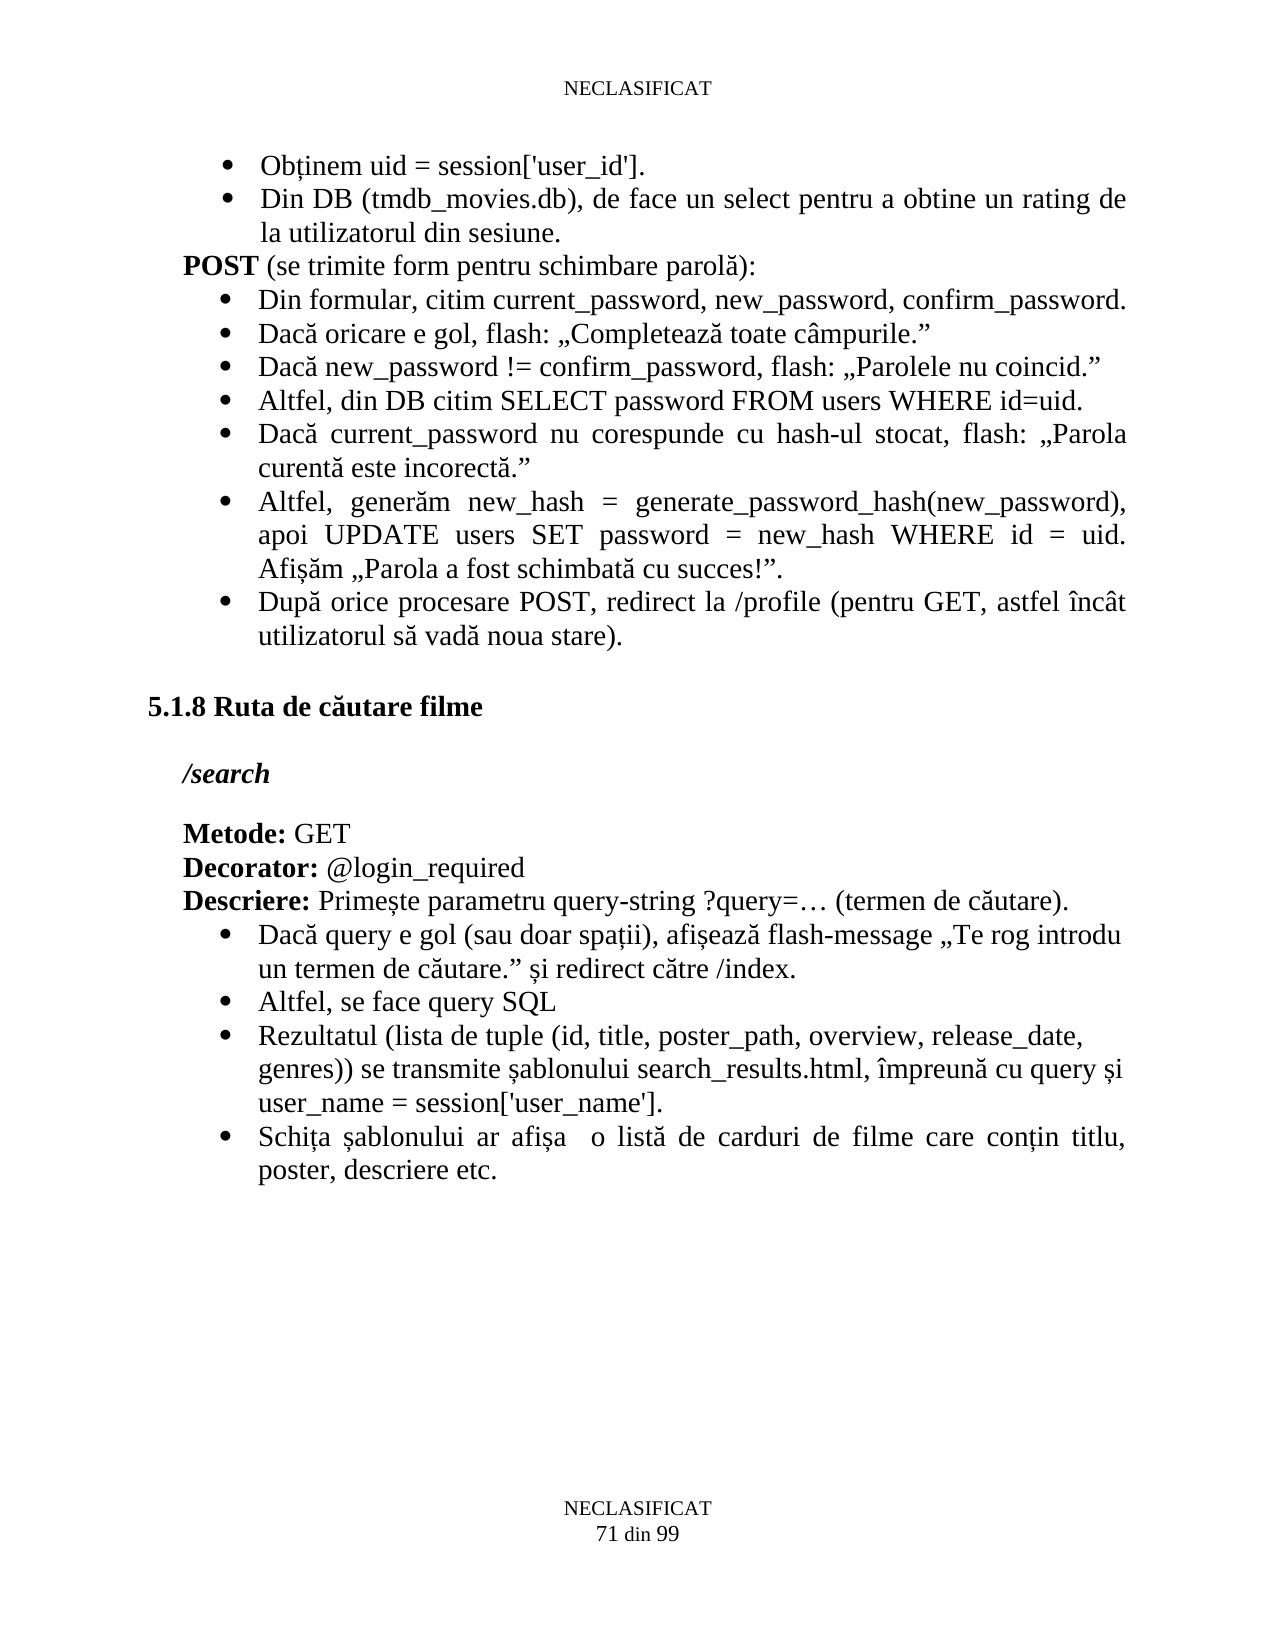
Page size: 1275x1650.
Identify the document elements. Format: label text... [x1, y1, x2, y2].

list După orice procesare POST, redirect la /profile (pentru GET, astfel încât utilizatorul să vadă noua stare). [220, 584, 1127, 652]
list Dacă oricare e gol, flash: „Completează toate câmpurile.” [220, 316, 1127, 349]
list Schița șablonului ar afișa o listă de carduri de filme care conțin titlu, poster, descriere etc. [220, 1119, 1127, 1186]
list Din DB (tmdb_movies.db), de face un select pentru a obtine un rating de la utilizatorul din sesiune. [223, 181, 1127, 248]
text /search [183, 757, 1127, 790]
subtitle 5.1.8 Ruta de căutare filme [148, 689, 1127, 723]
text POST (se trimite form pentru schimbare parolă): [183, 248, 1127, 282]
list Altfel, se face query SQL [220, 984, 1127, 1018]
text Decorator: @login_required [183, 850, 1127, 883]
text Metode: GET [183, 816, 1127, 850]
list Rezultatul (lista de tuple (id, title, poster_path, overview, release_date, genres)) se transmite șablonului search_results.html, împreună cu query și user_name = session['user_name']. [220, 1018, 1127, 1119]
list Dacă new_password != confirm_password, flash: „Parolele nu coincid.” [220, 349, 1127, 383]
list Altfel, din DB citim SELECT password FROM users WHERE id=uid. [220, 383, 1127, 417]
list Altfel, generăm new_hash = generate_password_hash(new_password), apoi UPDATE users SET password = new_hash WHERE id = uid. Afișăm „Parola a fost schimbată cu succes!”. [220, 484, 1127, 584]
list Dacă query e gol (sau doar spații), afișează flash-message „Te rog introdu un termen de căutare.” și redirect către /index. [220, 917, 1127, 984]
text Descriere: Primește parametru query-string ?query=… (termen de căutare). [183, 883, 1127, 917]
list Obținem uid = session['user_id']. [223, 148, 1127, 181]
list Din formular, citim current_password, new_password, confirm_password. [220, 282, 1127, 316]
list Dacă current_password nu corespunde cu hash-ul stocat, flash: „Parola curentă este incorectă.” [220, 417, 1127, 484]
